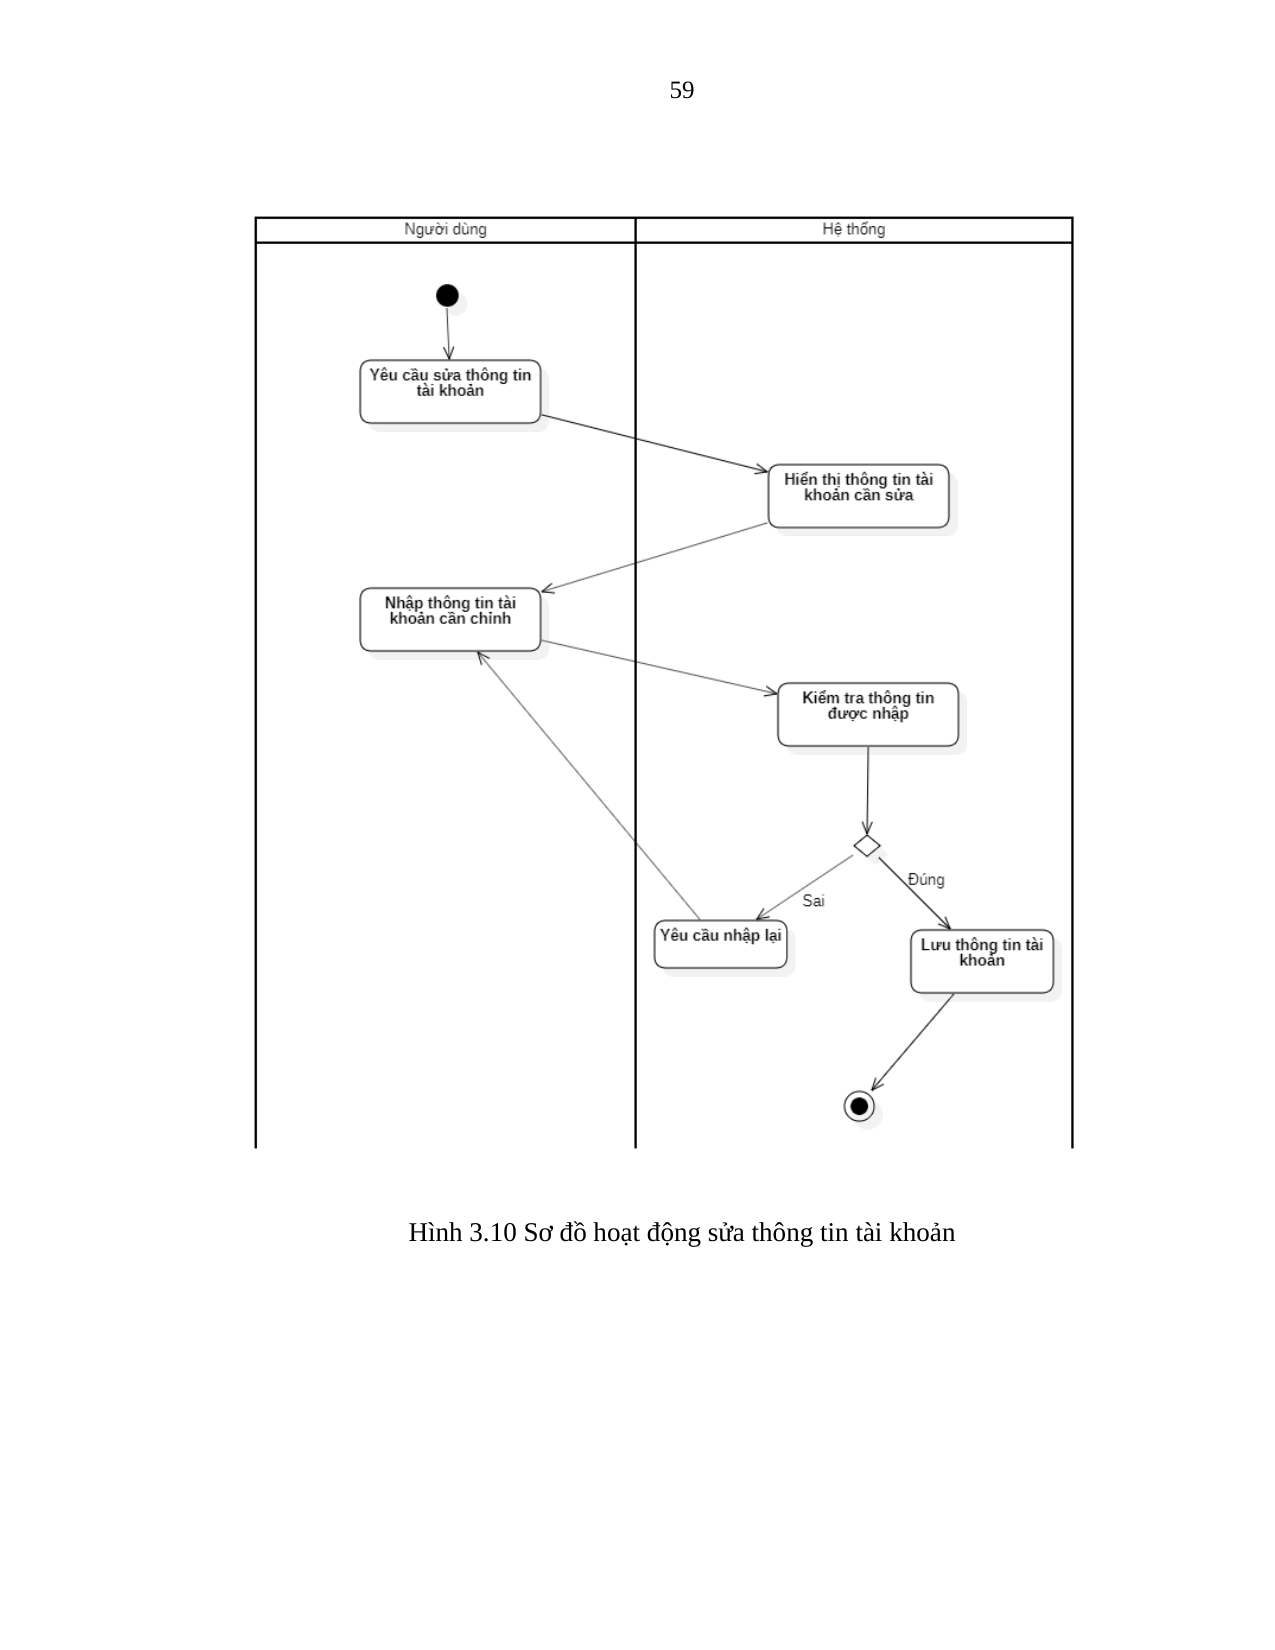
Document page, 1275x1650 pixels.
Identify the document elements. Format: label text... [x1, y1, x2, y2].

picture [244, 206, 1120, 1196]
